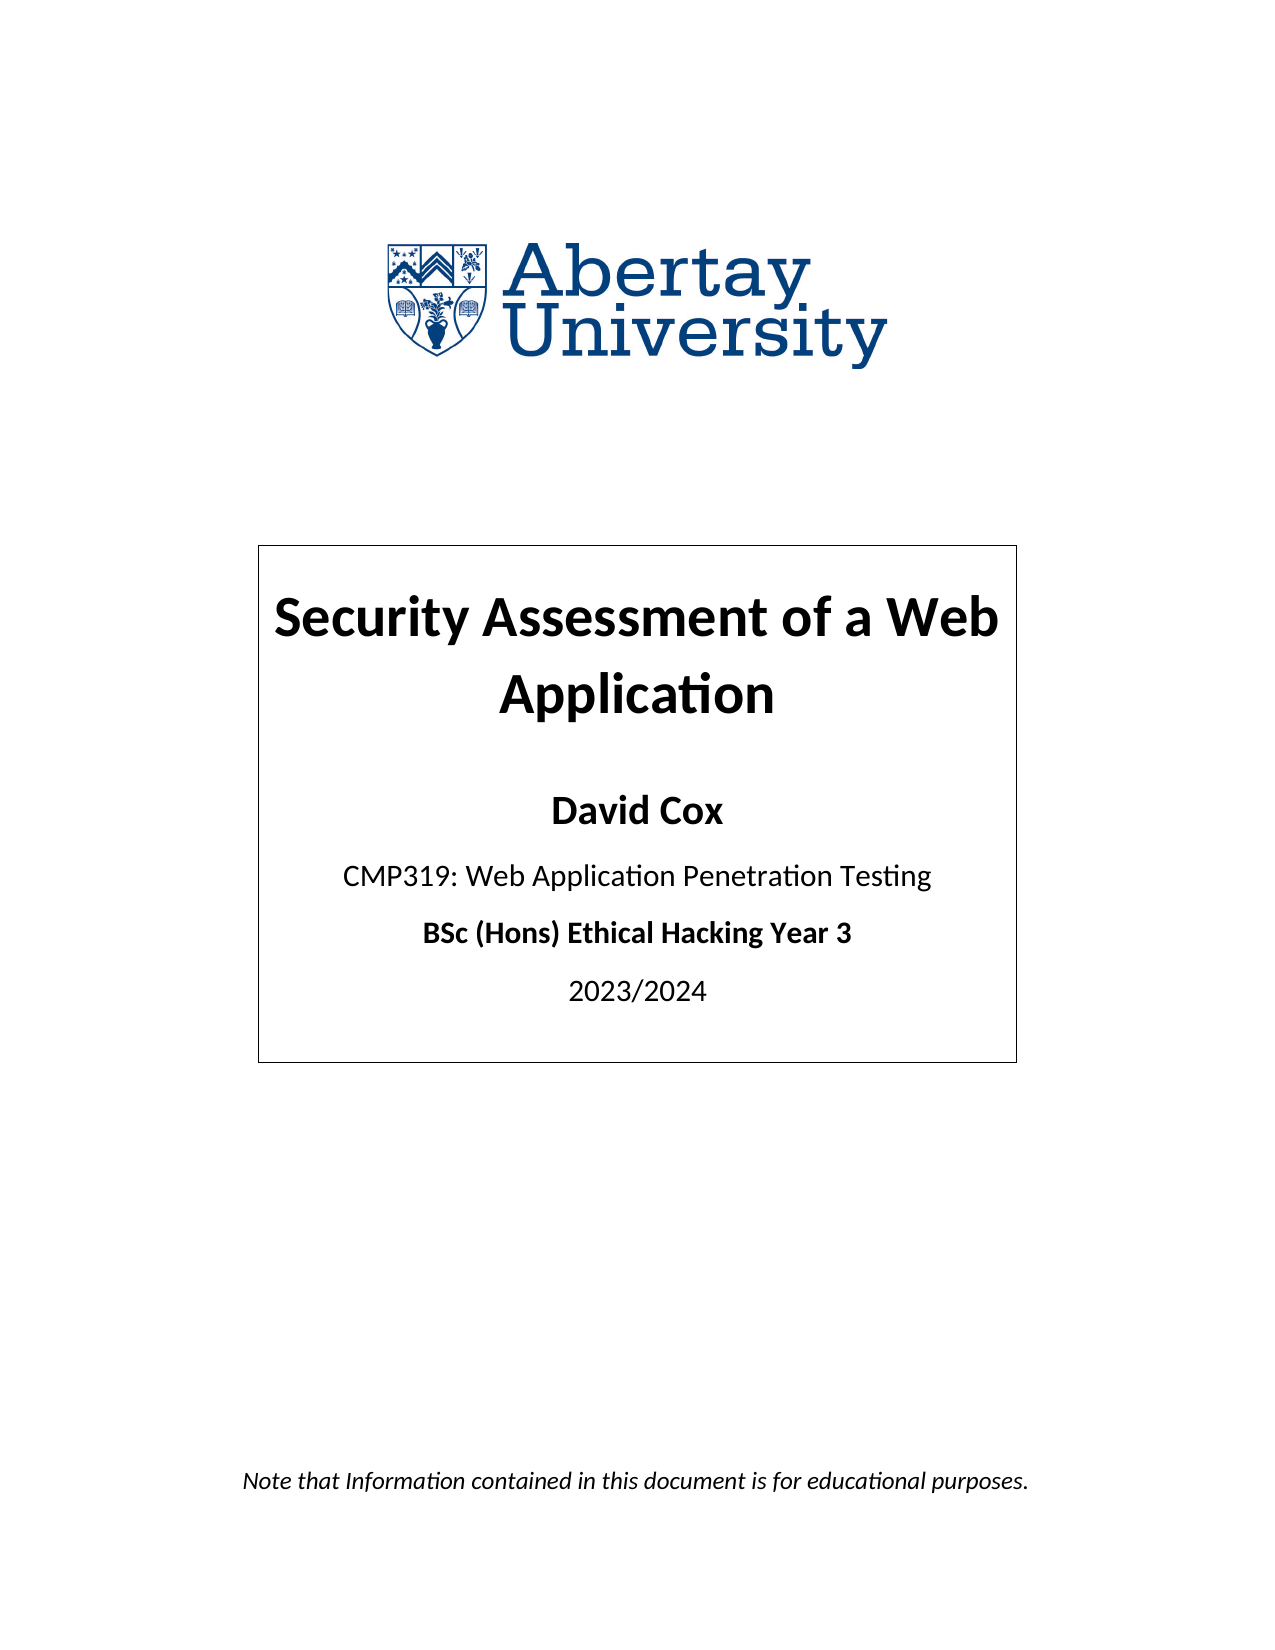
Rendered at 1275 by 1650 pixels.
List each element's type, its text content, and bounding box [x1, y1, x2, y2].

text Note that Information contained in this document is for educational purposes. [150, 1465, 1124, 1496]
table_header Security Assessment of a Web Application David Cox CMP319: Web Application Penetration Testing BSc (Hons) Ethical Hacking Year 3 2023/2024 [259, 546, 1016, 1062]
